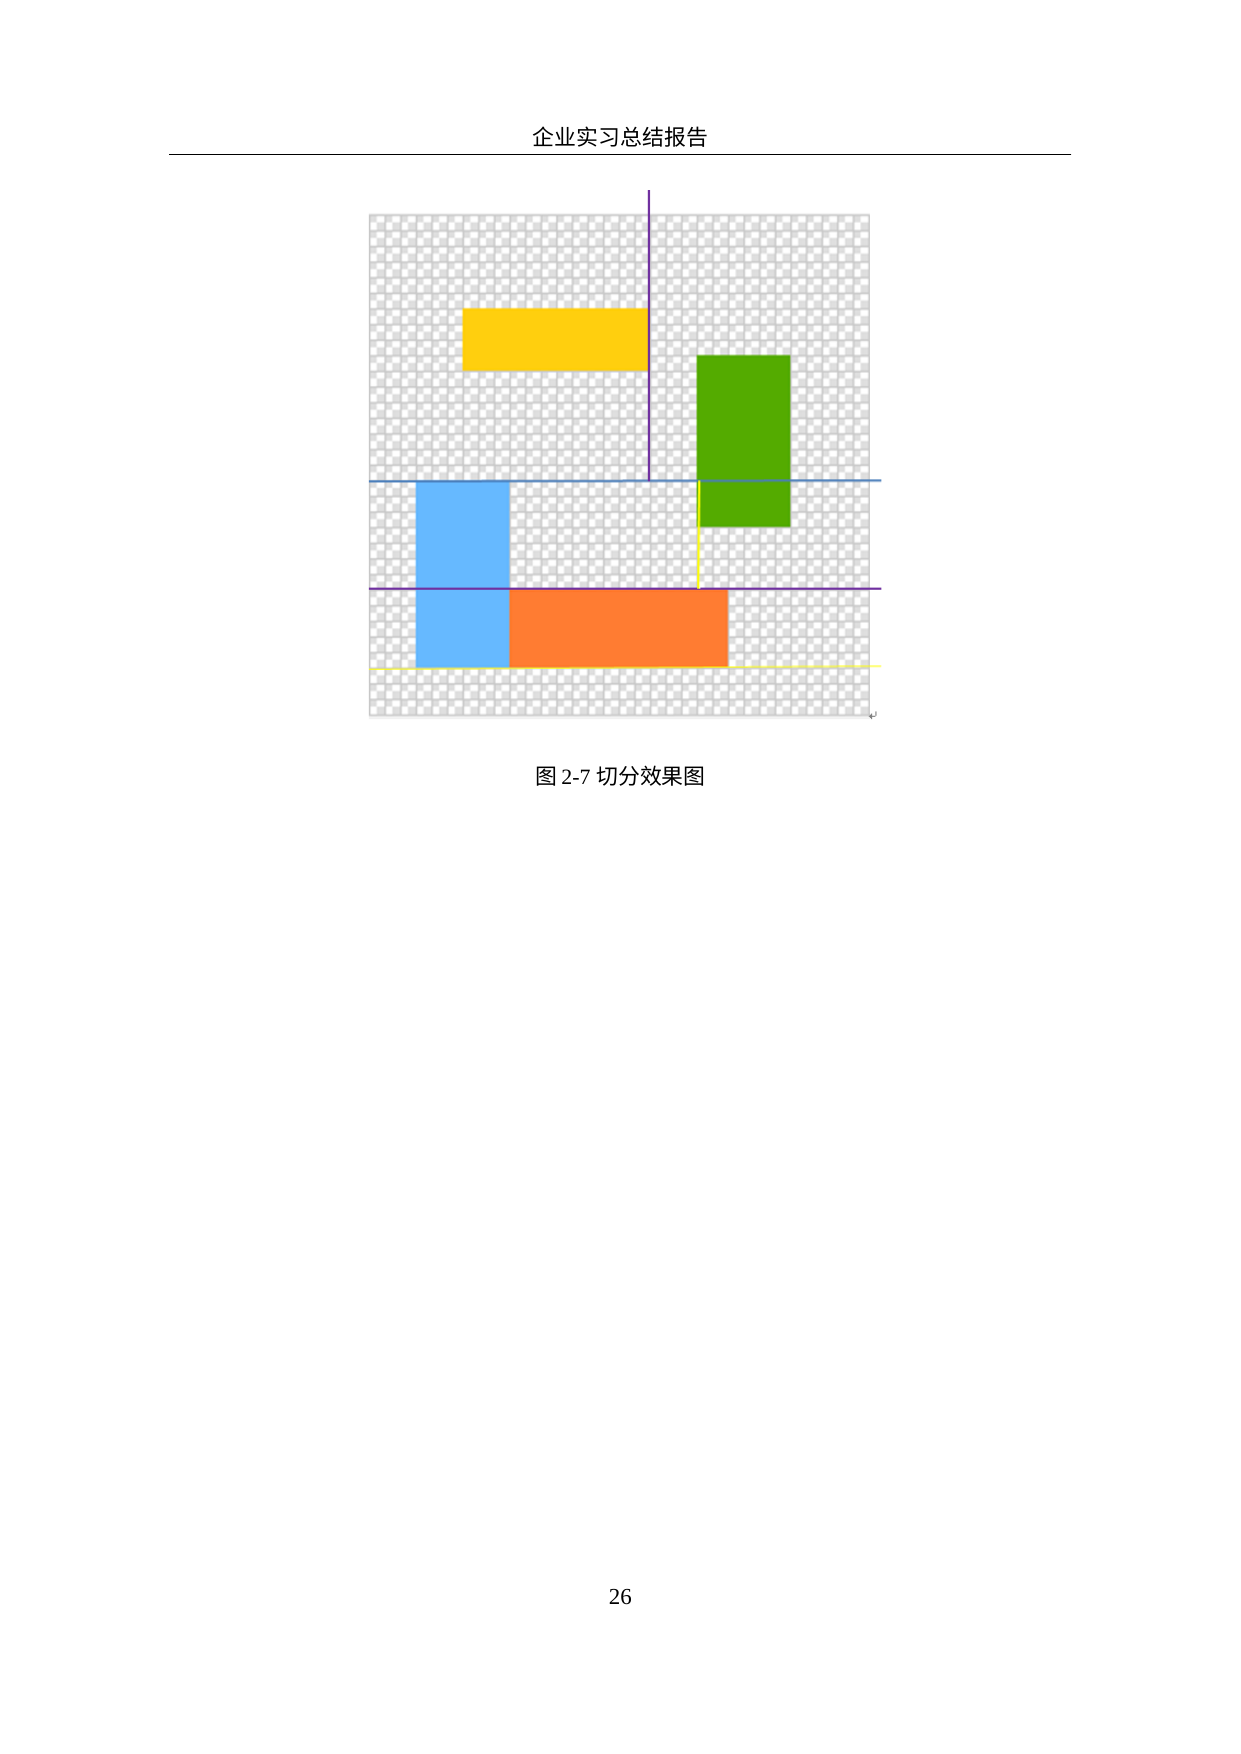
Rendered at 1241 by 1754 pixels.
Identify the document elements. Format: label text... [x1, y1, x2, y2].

text 图2-7 切分效果图 [177, 759, 1063, 791]
picture [358, 190, 882, 729]
